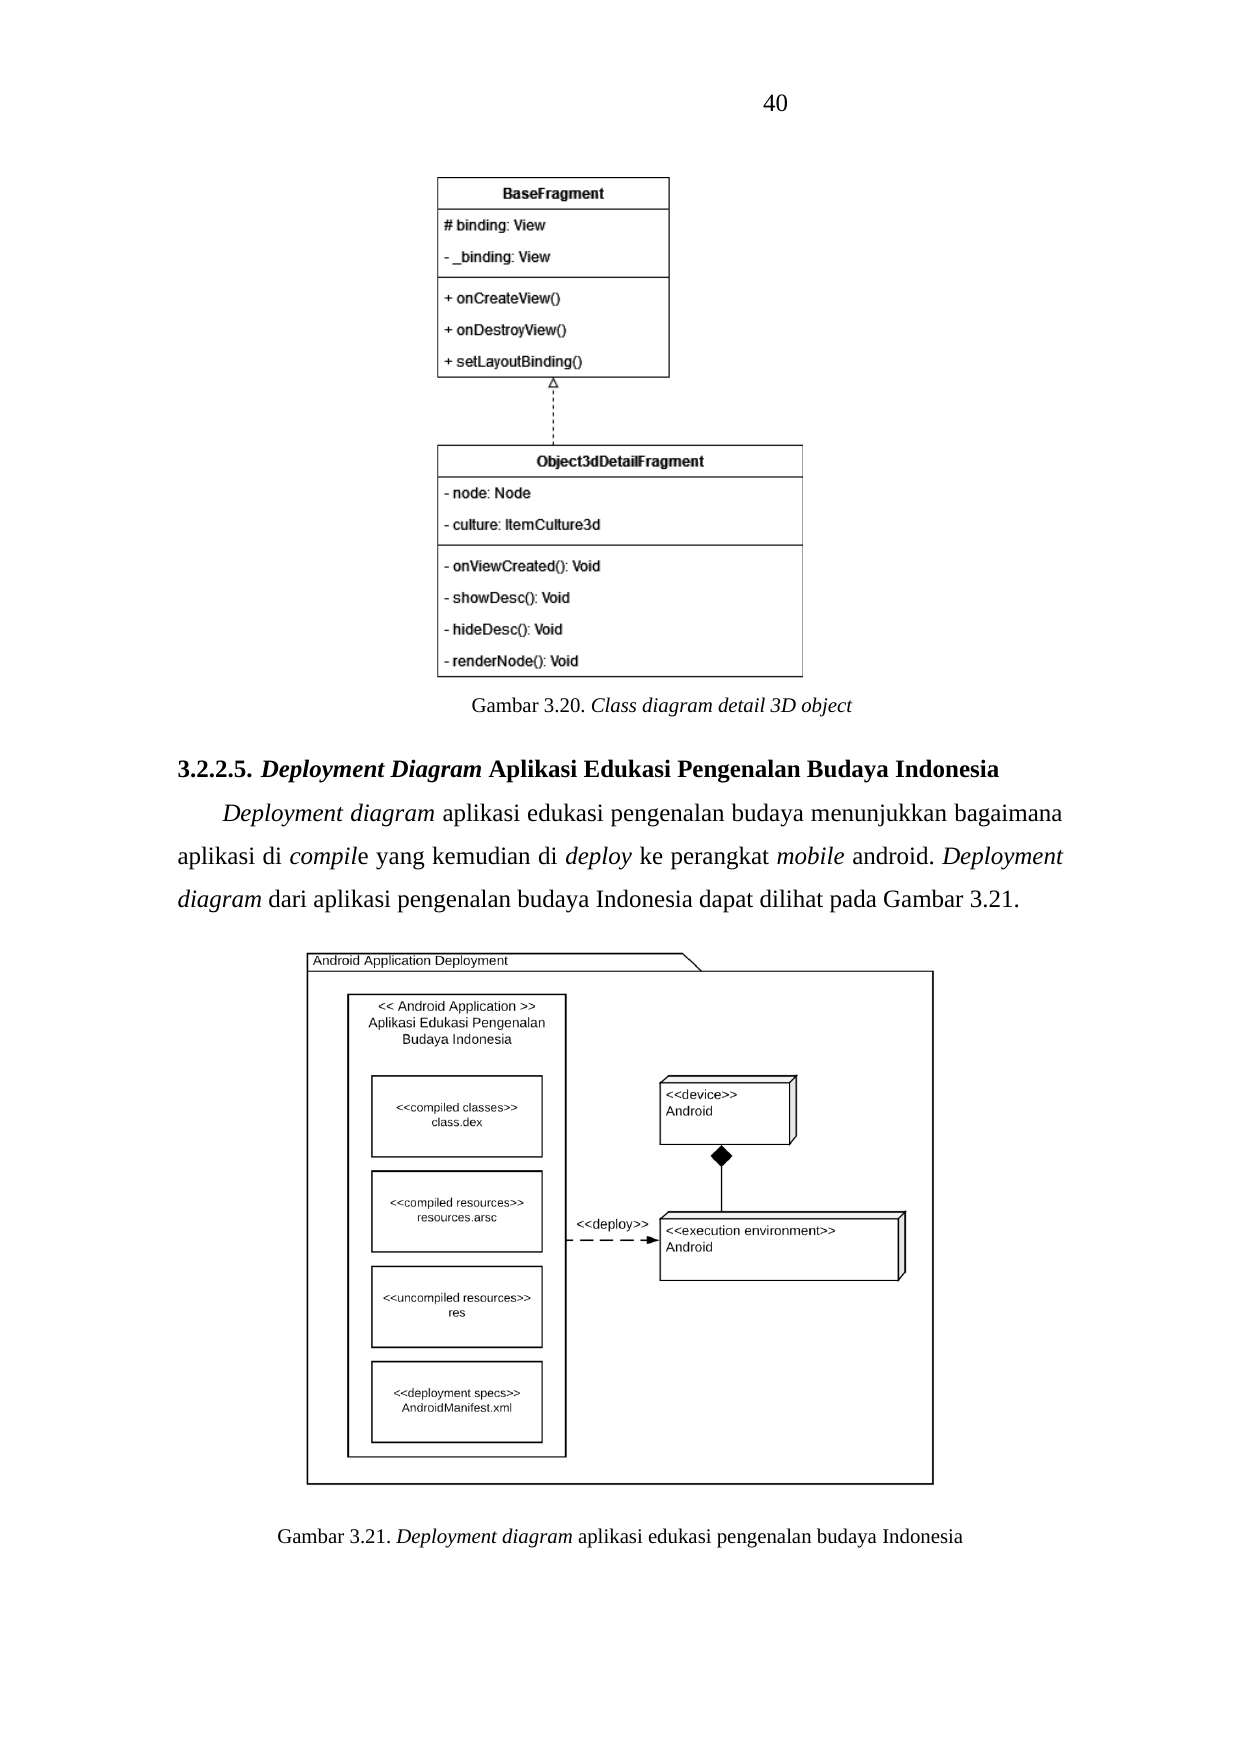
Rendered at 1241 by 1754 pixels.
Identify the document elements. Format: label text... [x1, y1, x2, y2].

list Gambar 3.21. Deployment diagram aplikasi edukasi pengenalan budaya Indonesia [177, 1523, 1063, 1548]
list Deployment Diagram Aplikasi Edukasi Pengenalan Budaya Indonesia [177, 754, 1063, 783]
list Gambar 3.20. Class diagram detail 3D object [261, 693, 1063, 717]
picture [437, 177, 803, 681]
picture [280, 927, 960, 1511]
list Deployment diagram aplikasi edukasi pengenalan budaya menunjukkan bagaimana aplikasi di compile yang kemudian di deploy ke perangkat mobile android. Deployment diagram dari aplikasi pengenalan budaya Indonesia dapat dilihat pada Gambar 3.21. [177, 798, 1063, 913]
